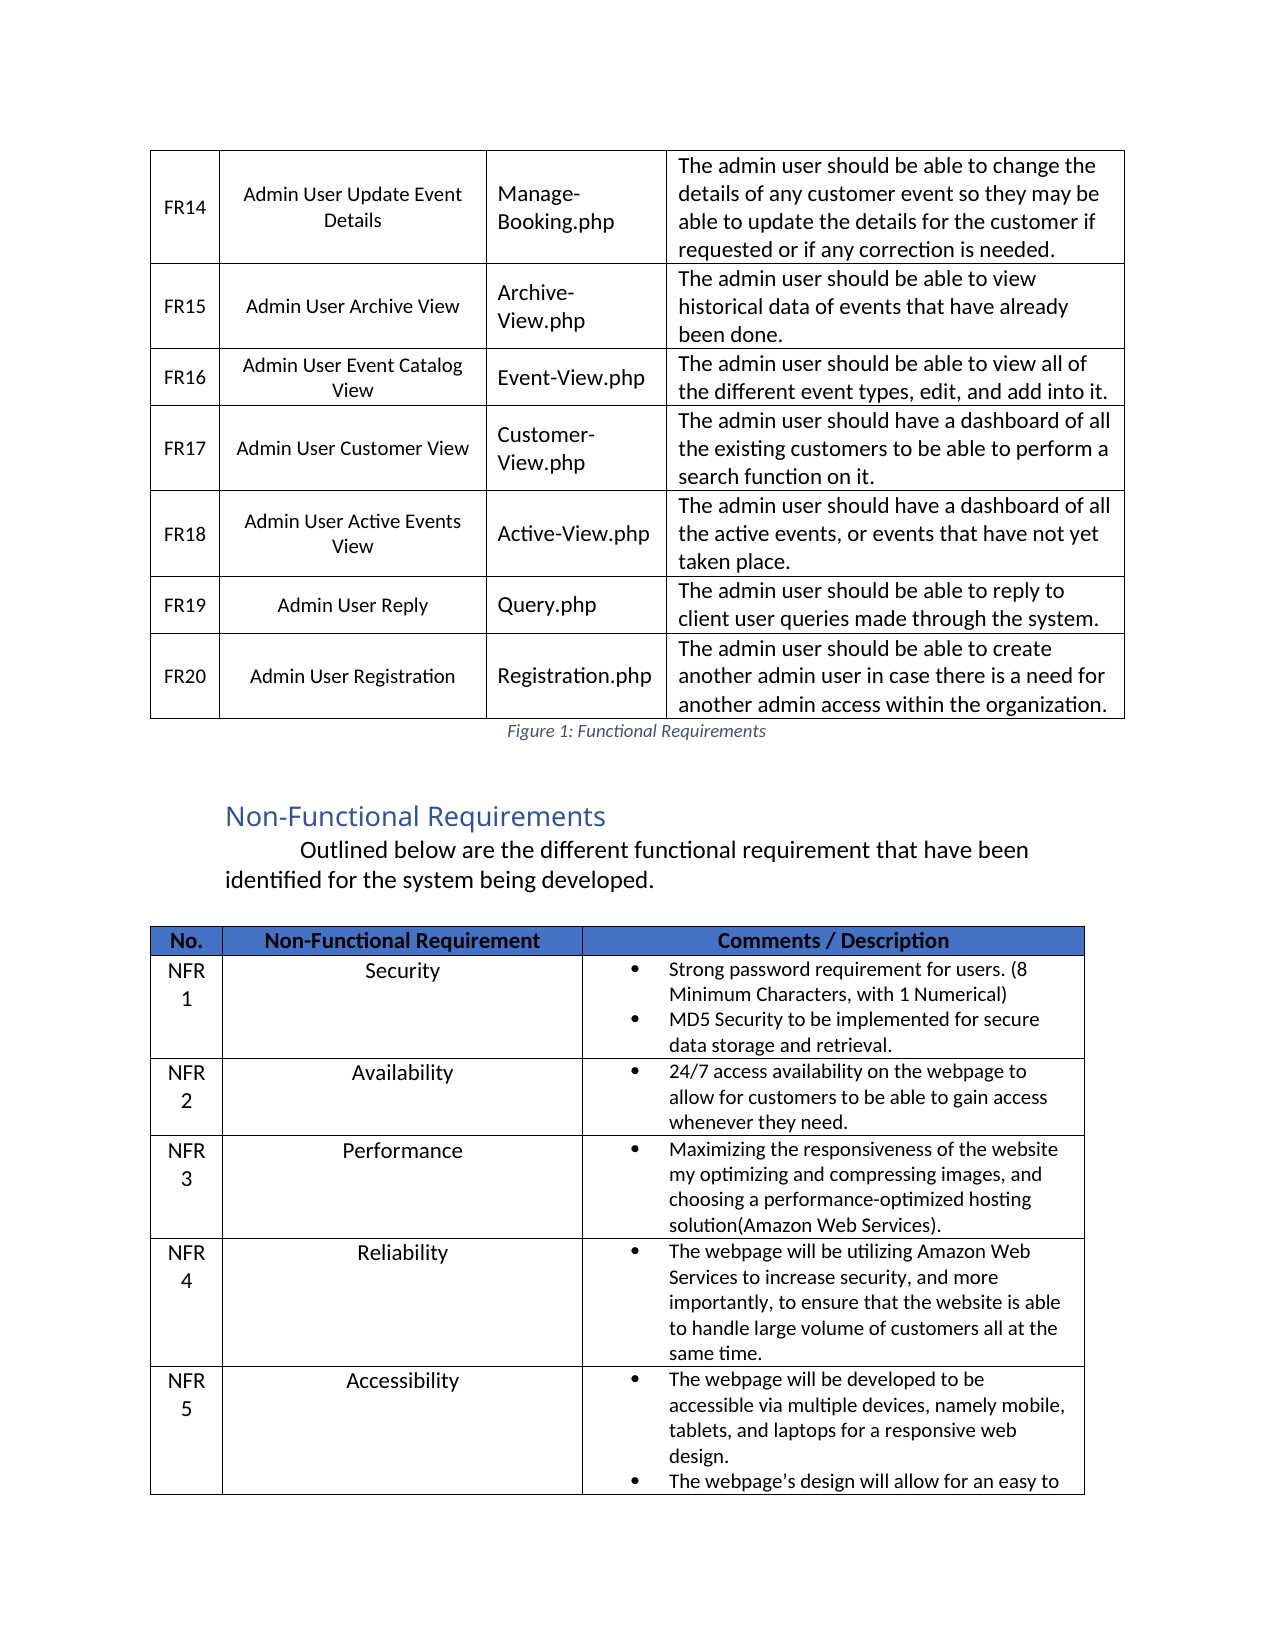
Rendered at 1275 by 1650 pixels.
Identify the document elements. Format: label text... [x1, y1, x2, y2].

table_header Non-Functional Requirement [223, 927, 582, 955]
table_cell NFR2 [151, 1059, 222, 1135]
table_cell Admin User Registration [220, 634, 486, 718]
table_cell FR20 [151, 634, 219, 718]
table_cell FR18 [151, 491, 219, 576]
table_cell The admin user should be able to change the details of any customer event so they may be able to update the details for the customer if requested or if any correction is needed. [667, 151, 1124, 263]
text Figure 1: Functional Requirements [150, 719, 1125, 742]
table_cell Admin User Archive View [220, 264, 486, 348]
subtitle Non-Functional Requirements [150, 797, 1125, 834]
table_cell Accessibility [223, 1367, 582, 1494]
table_cell The admin user should have a dashboard of all the existing customers to be able to perform a search function on it. [667, 406, 1124, 490]
table_cell Performance [223, 1136, 582, 1237]
table_cell The admin user should have a dashboard of all the active events, or events that have not yet taken place. [667, 491, 1124, 576]
table_cell The webpage will be utilizing Amazon Web Services to increase security, and more importantly, to ensure that the website is able to handle large volume of customers all at the same time. [583, 1239, 1084, 1366]
table_cell Strong password requirement for users. (8 Minimum Characters, with 1 Numerical) MD5 Security to be implemented for secure data storage and retrieval. [583, 956, 1084, 1057]
table_cell Event-View.php [487, 349, 666, 405]
table_cell Active-View.php [487, 491, 666, 576]
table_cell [583, 1367, 1084, 1494]
table_cell The admin user should be able to create another admin user in case there is a need for another admin access within the organization. [667, 634, 1124, 718]
table_cell Security [223, 956, 582, 1057]
table_cell FR17 [151, 406, 219, 490]
table_cell 24/7 access availability on the webpage to allow for customers to be able to gain access whenever they need. [583, 1059, 1084, 1135]
table_cell NFR5 [151, 1367, 222, 1494]
table_cell Registration.php [487, 634, 666, 718]
table_header Comments / Description [583, 927, 1084, 955]
table_cell The admin user should be able to reply to client user queries made through the system. [667, 577, 1124, 633]
table_cell Query.php [487, 577, 666, 633]
table_cell The admin user should be able to view historical data of events that have already been done. [667, 264, 1124, 348]
table_cell FR15 [151, 264, 219, 348]
table_cell Admin User Customer View [220, 406, 486, 490]
table_cell Manage-Booking.php [487, 151, 666, 263]
table_cell FR14 [151, 151, 219, 263]
table_cell FR16 [151, 349, 219, 405]
table_cell Availability [223, 1059, 582, 1135]
table_cell FR19 [151, 577, 219, 633]
table_cell The admin user should be able to view all of the different event types, edit, and add into it. [667, 349, 1124, 405]
table_cell Reliability [223, 1239, 582, 1366]
text Outlined below are the different functional requirement that have been identified for the system being developed. [225, 834, 1125, 895]
table_cell Admin User Event Catalog View [220, 349, 486, 405]
table_cell NFR1 [151, 956, 222, 1057]
table_cell NFR4 [151, 1239, 222, 1366]
table_cell Admin User Reply [220, 577, 486, 633]
table_cell Admin User Active Events View [220, 491, 486, 576]
table_cell Archive-View.php [487, 264, 666, 348]
table_cell Admin User Update Event Details [220, 151, 486, 263]
table_cell Customer-View.php [487, 406, 666, 490]
table_cell Maximizing the responsiveness of the website my optimizing and compressing images, and choosing a performance-optimized hosting solution(Amazon Web Services). [583, 1136, 1084, 1237]
table_header No. [151, 927, 222, 955]
table_cell NFR3 [151, 1136, 222, 1237]
